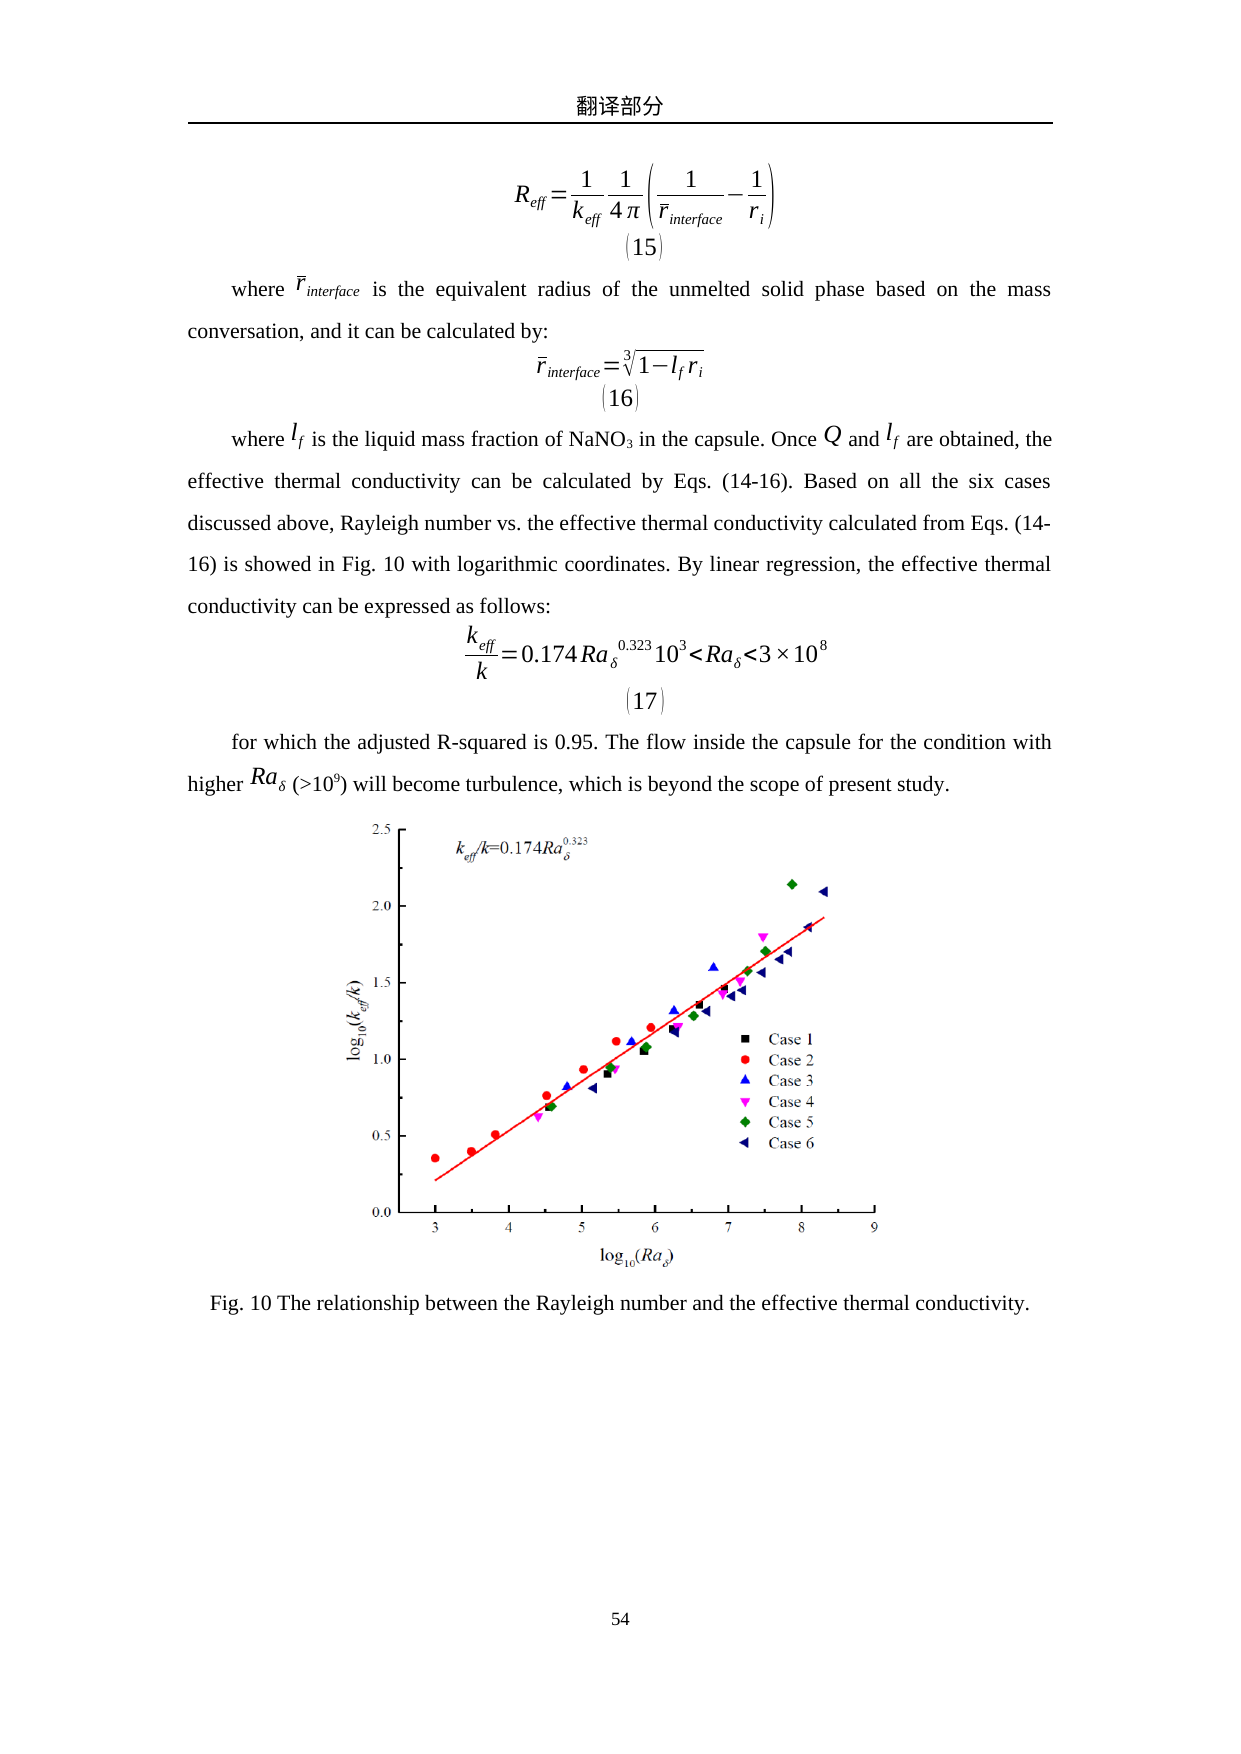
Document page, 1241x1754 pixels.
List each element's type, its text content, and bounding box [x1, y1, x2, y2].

text for which the adjusted R-squared is 0.95. The flow inside the capsule for the condition with higher (>109) will become turbulence, which is beyond the scope of present study. [187, 716, 1053, 800]
picture [325, 799, 916, 1278]
text Fig. 10 The relationship between the Rayleigh number and the effective thermal conductivity. [187, 1277, 1053, 1319]
text where is the equivalent radius of the unmelted solid phase based on the mass conversation, and it can be calculated by: [187, 263, 1053, 346]
text where is the liquid mass fraction of NaNO3 in the capsule. Once and are obtained, the effective thermal conductivity can be calculated by Eqs. (14-16). Based on all the six cases discussed above, Rayleigh number vs. the effective thermal conductivity calculated from Eqs. (14-16) is showed in Fig. 10 with logarithmic coordinates. By linear regression, the effective thermal conductivity can be expressed as follows: [187, 413, 1053, 622]
